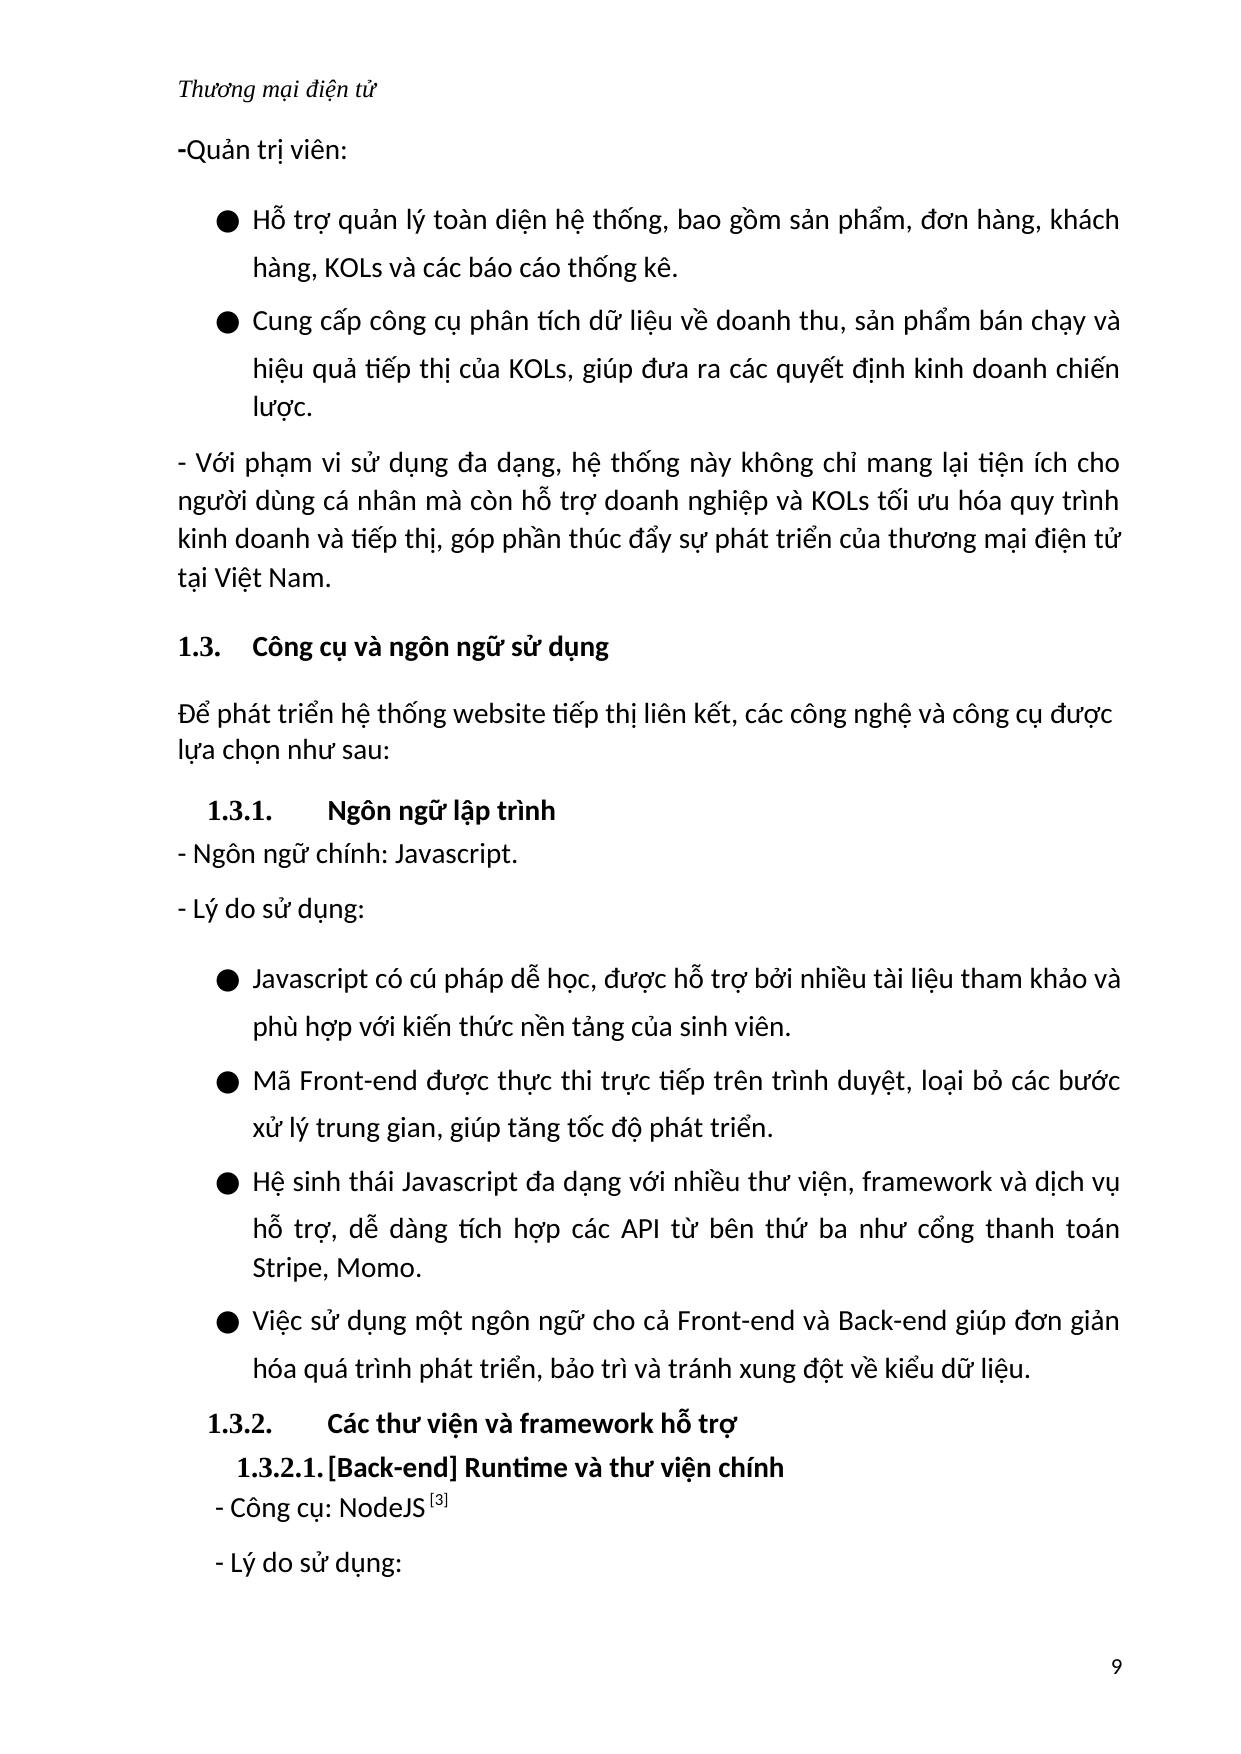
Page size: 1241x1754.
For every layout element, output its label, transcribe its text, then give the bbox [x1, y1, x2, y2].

list Việc sử dụng một ngôn ngữ cho cả Front-end và Back-end giúp đơn giản hóa quá trình phát triển, bảo trì và tránh xung đột về kiểu dữ liệu. [215, 1287, 1122, 1386]
list Hỗ trợ quản lý toàn diện hệ thống, bao gồm sản phẩm, đơn hàng, khách hàng, KOLs và các báo cáo thống kê. [215, 186, 1122, 285]
text - Ngôn ngữ chính: Javascript. [177, 836, 1122, 871]
list Javascript có cú pháp dễ học, được hỗ trợ bởi nhiều tài liệu tham khảo và phù hợp với kiến thức nền tảng của sinh viên. [215, 946, 1122, 1044]
text - Với phạm vi sử dụng đa dạng, hệ thống này không chỉ mang lại tiện ích cho người dùng cá nhân mà còn hỗ trợ doanh nghiệp và KOLs tối ưu hóa quy trình kinh doanh và tiếp thị, góp phần thúc đẩy sự phát triển của thương mại điện tử tại Việt Nam. [177, 444, 1122, 594]
text - Lý do sử dụng: [215, 1544, 1122, 1579]
list Mã Front-end được thực thi trực tiếp trên trình duyệt, loại bỏ các bước xử lý trung gian, giúp tăng tốc độ phát triển. [215, 1047, 1122, 1145]
text -Quản trị viên: [177, 131, 1122, 167]
text Để phát triển hệ thống website tiếp thị liên kết, các công nghệ và công cụ được lựa chọn như sau: [177, 695, 1122, 767]
list Hệ sinh thái Javascript đa dạng với nhiều thư viện, framework và dịch vụ hỗ trợ, dễ dàng tích hợp các API từ bên thứ ba như cổng thanh toán Stripe, Momo. [215, 1148, 1122, 1284]
text - Công cụ: NodeJS [3] [215, 1489, 1122, 1524]
subtitle Ngôn ngữ lập trình [207, 792, 1122, 827]
subtitle Các thư viện và framework hỗ trợ [207, 1405, 1122, 1441]
list Cung cấp công cụ phân tích dữ liệu về doanh thu, sản phẩm bán chạy và hiệu quả tiếp thị của KOLs, giúp đưa ra các quyết định kinh doanh chiến lược. [215, 287, 1122, 424]
subtitle [Back-end] Runtime và thư viện chính [236, 1449, 1122, 1484]
subtitle Công cụ và ngôn ngữ sử dụng [177, 628, 1122, 664]
text - Lý do sử dụng: [177, 891, 1122, 926]
